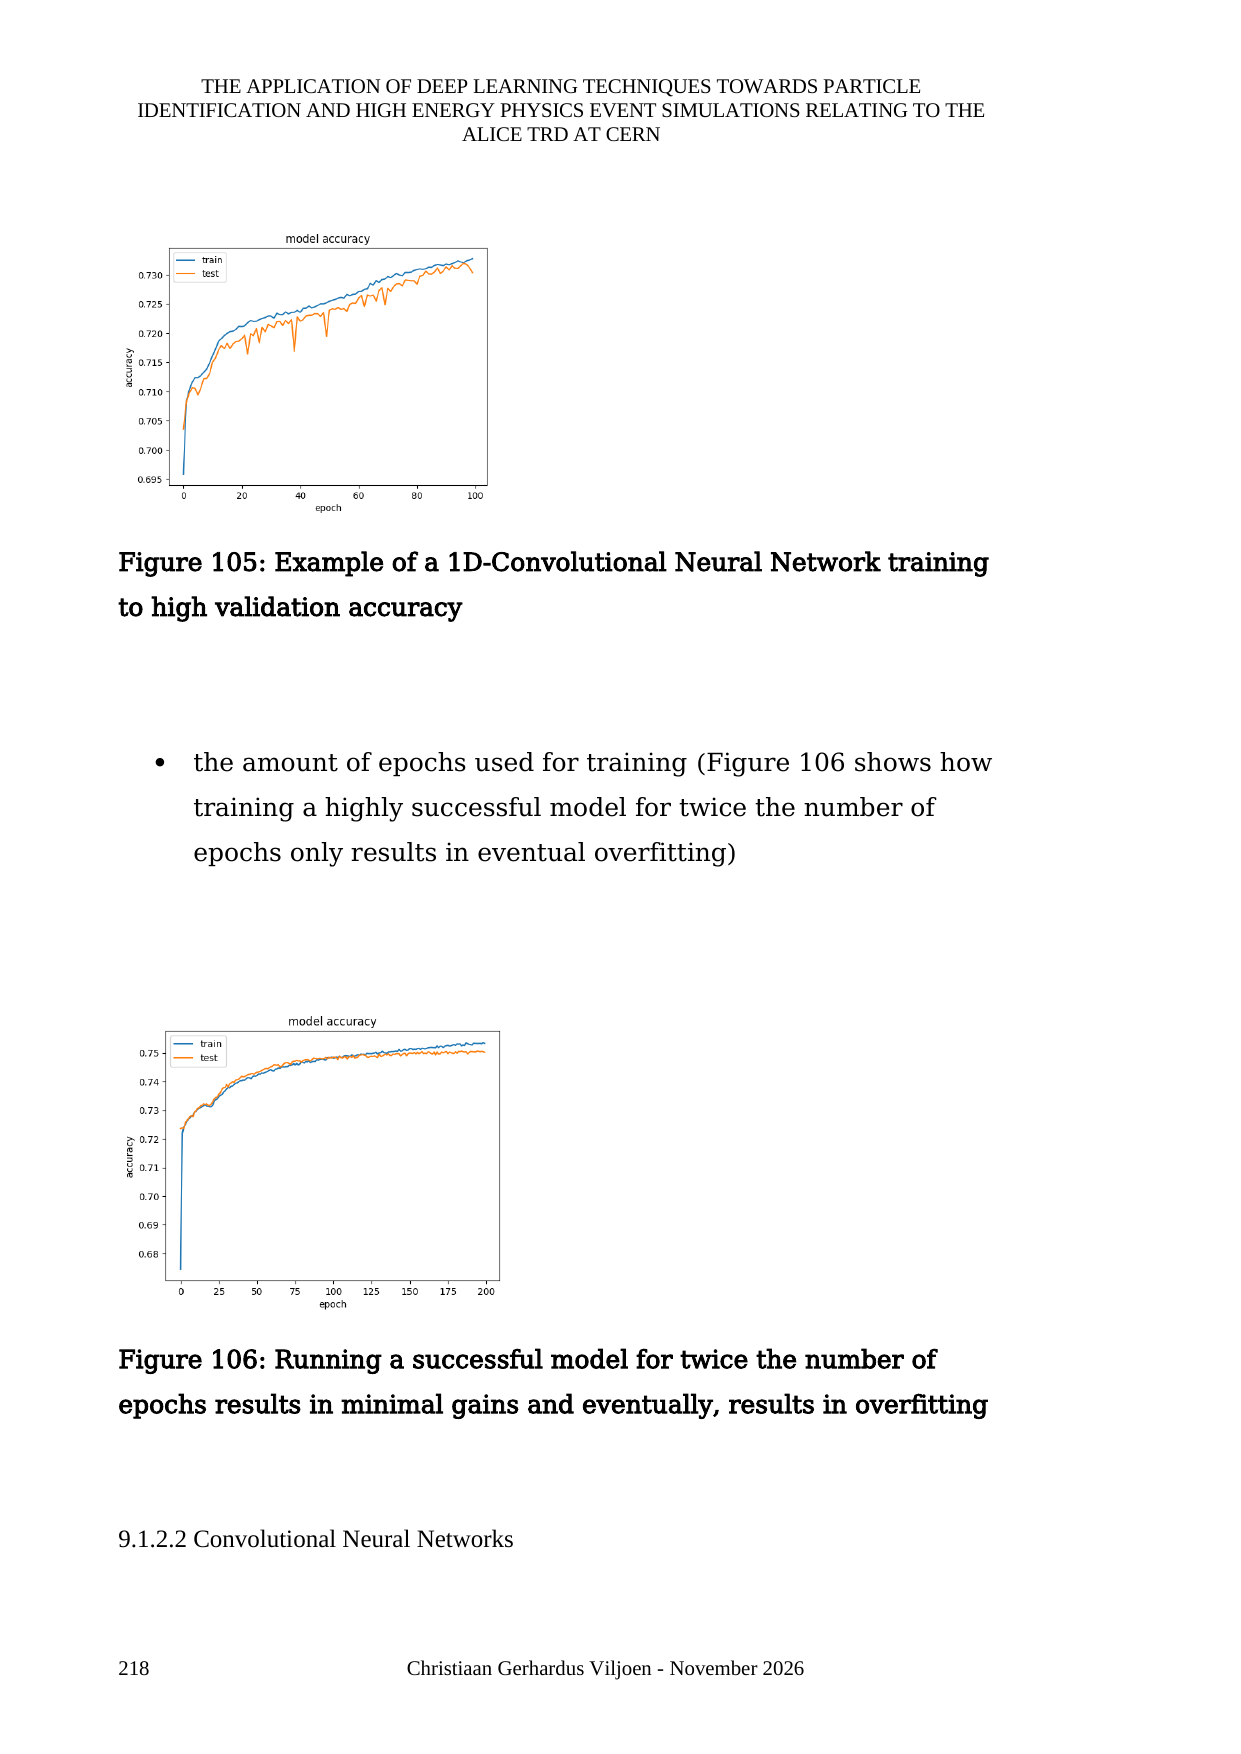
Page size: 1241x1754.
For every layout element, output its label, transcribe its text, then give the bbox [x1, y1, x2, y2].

subtitle Convolutional Neural Networks [118, 1524, 1004, 1553]
picture [118, 1009, 508, 1316]
picture [118, 227, 494, 519]
